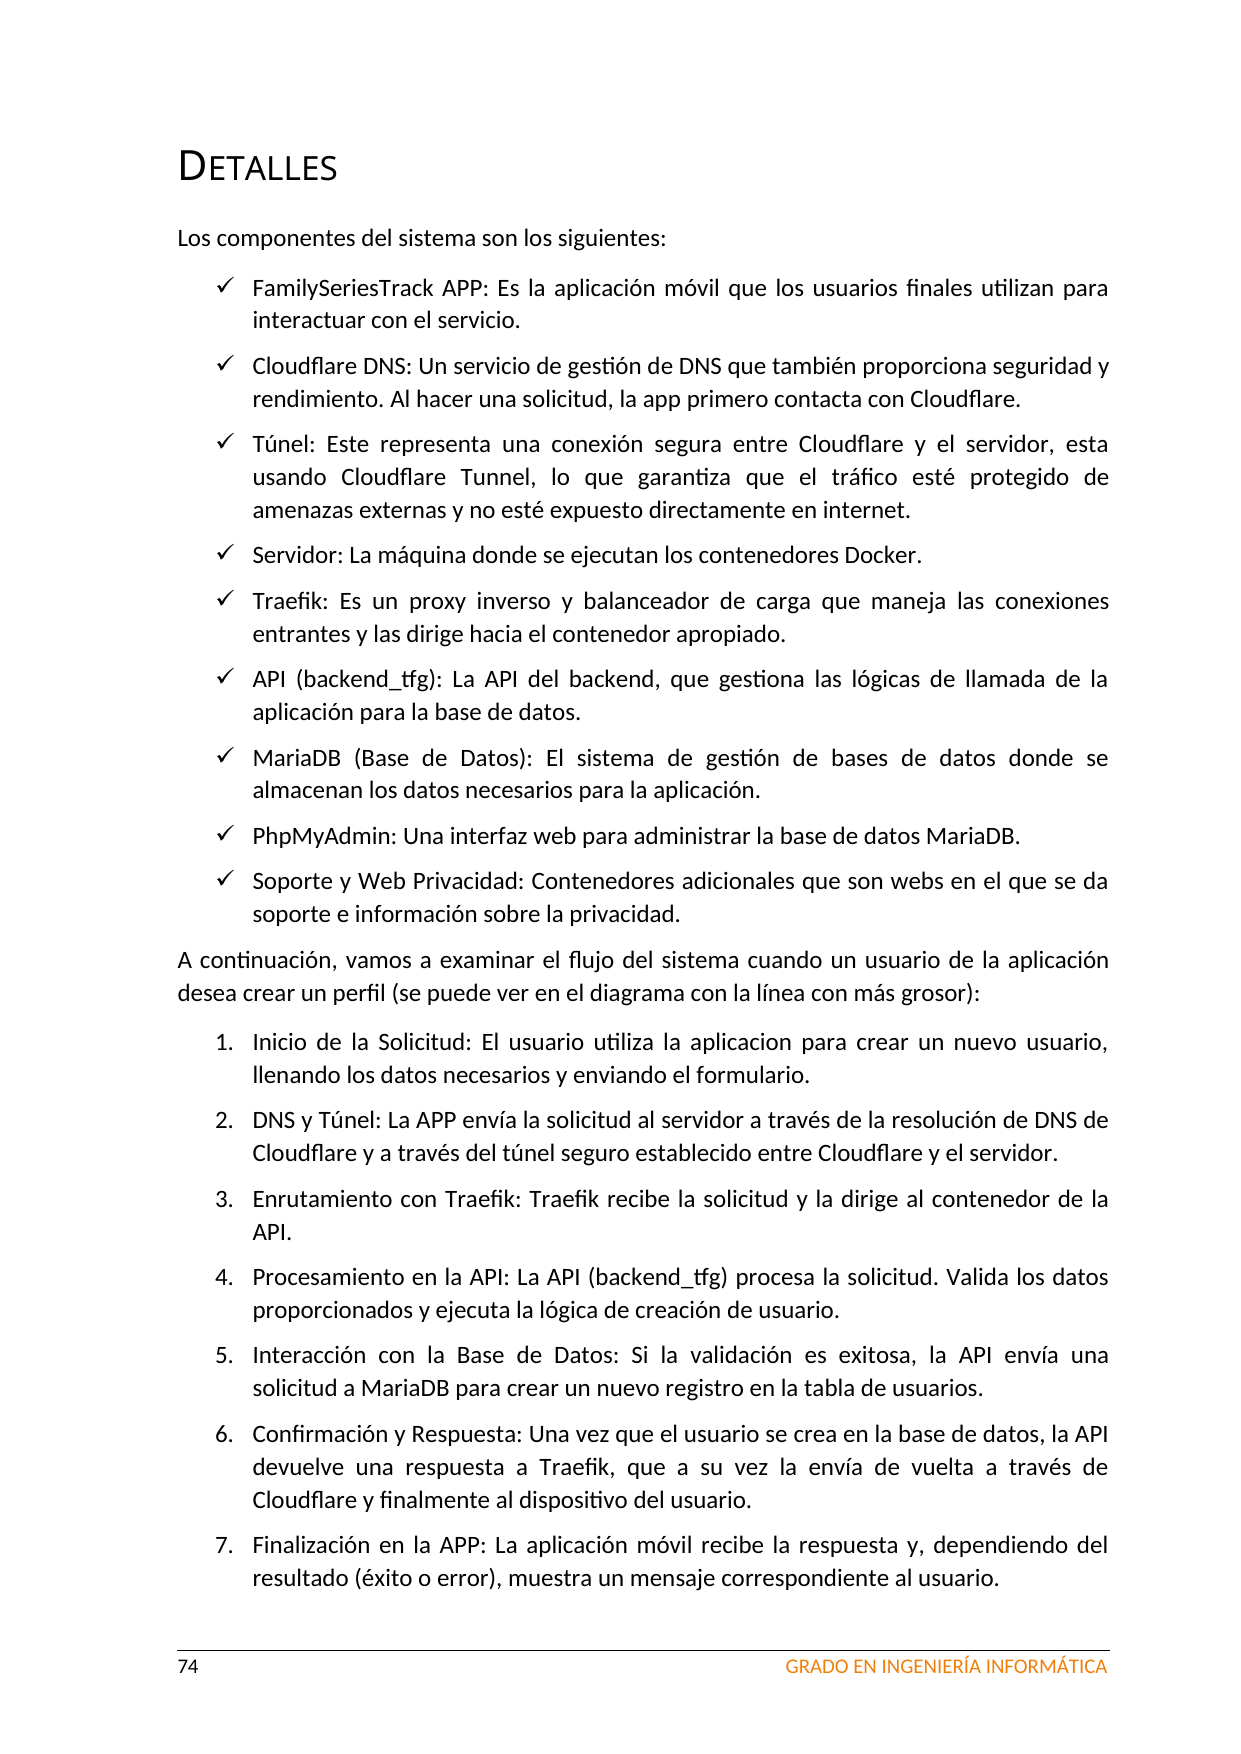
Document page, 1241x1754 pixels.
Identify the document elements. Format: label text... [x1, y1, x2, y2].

list Finalización en la APP: La aplicación móvil recibe la respuesta y, dependiendo del resultado (éxito o error), muestra un mensaje correspondiente al usuario. [215, 1529, 1110, 1593]
list DNS y Túnel: La APP envía la solicitud al servidor a través de la resolución de DNS de Cloudflare y a través del túnel seguro establecido entre Cloudflare y el servidor. [215, 1104, 1110, 1168]
list Procesamiento en la API: La API (backend_tfg) procesa la solicitud. Valida los datos proporcionados y ejecuta la lógica de creación de usuario. [215, 1261, 1110, 1325]
subtitle Detalles [177, 136, 1110, 193]
list FamilySeriesTrack APP: Es la aplicación móvil que los usuarios finales utilizan para interactuar con el servicio. [215, 272, 1110, 335]
list MariaDB (Base de Datos): El sistema de gestión de bases de datos donde se almacenan los datos necesarios para la aplicación. [215, 742, 1110, 805]
list Cloudflare DNS: Un servicio de gestión de DNS que también proporciona seguridad y rendimiento. Al hacer una solicitud, la app primero contacta con Cloudflare. [215, 350, 1110, 413]
list Confirmación y Respuesta: Una vez que el usuario se crea en la base de datos, la API devuelve una respuesta a Traefik, que a su vez la envía de vuelta a través de Cloudflare y finalmente al dispositivo del usuario. [215, 1418, 1110, 1514]
text Los componentes del sistema son los siguientes: [177, 222, 1110, 253]
list Interacción con la Base de Datos: Si la validación es exitosa, la API envía una solicitud a MariaDB para crear un nuevo registro en la tabla de usuarios. [215, 1339, 1110, 1403]
list Inicio de la Solicitud: El usuario utiliza la aplicacion para crear un nuevo usuario, llenando los datos necesarios y enviando el formulario. [215, 1026, 1110, 1090]
text A continuación, vamos a examinar el flujo del sistema cuando un usuario de la aplicación desea crear un perfil (se puede ver en el diagrama con la línea con más grosor): [177, 944, 1110, 1007]
list Servidor: La máquina donde se ejecutan los contenedores Docker. [215, 539, 1110, 570]
list PhpMyAdmin: Una interfaz web para administrar la base de datos MariaDB. [215, 820, 1110, 851]
list API (backend_tfg): La API del backend, que gestiona las lógicas de llamada de la aplicación para la base de datos. [215, 663, 1110, 727]
list Soporte y Web Privacidad: Contenedores adicionales que son webs en el que se da soporte e información sobre la privacidad. [215, 865, 1110, 929]
list Enrutamiento con Traefik: Traefik recibe la solicitud y la dirige al contenedor de la API. [215, 1183, 1110, 1246]
list Túnel: Este representa una conexión segura entre Cloudflare y el servidor, esta usando Cloudflare Tunnel, lo que garantiza que el tráfico esté protegido de amenazas externas y no esté expuesto directamente en internet. [215, 428, 1110, 525]
list Traefik: Es un proxy inverso y balanceador de carga que maneja las conexiones entrantes y las dirige hacia el contenedor apropiado. [215, 585, 1110, 648]
